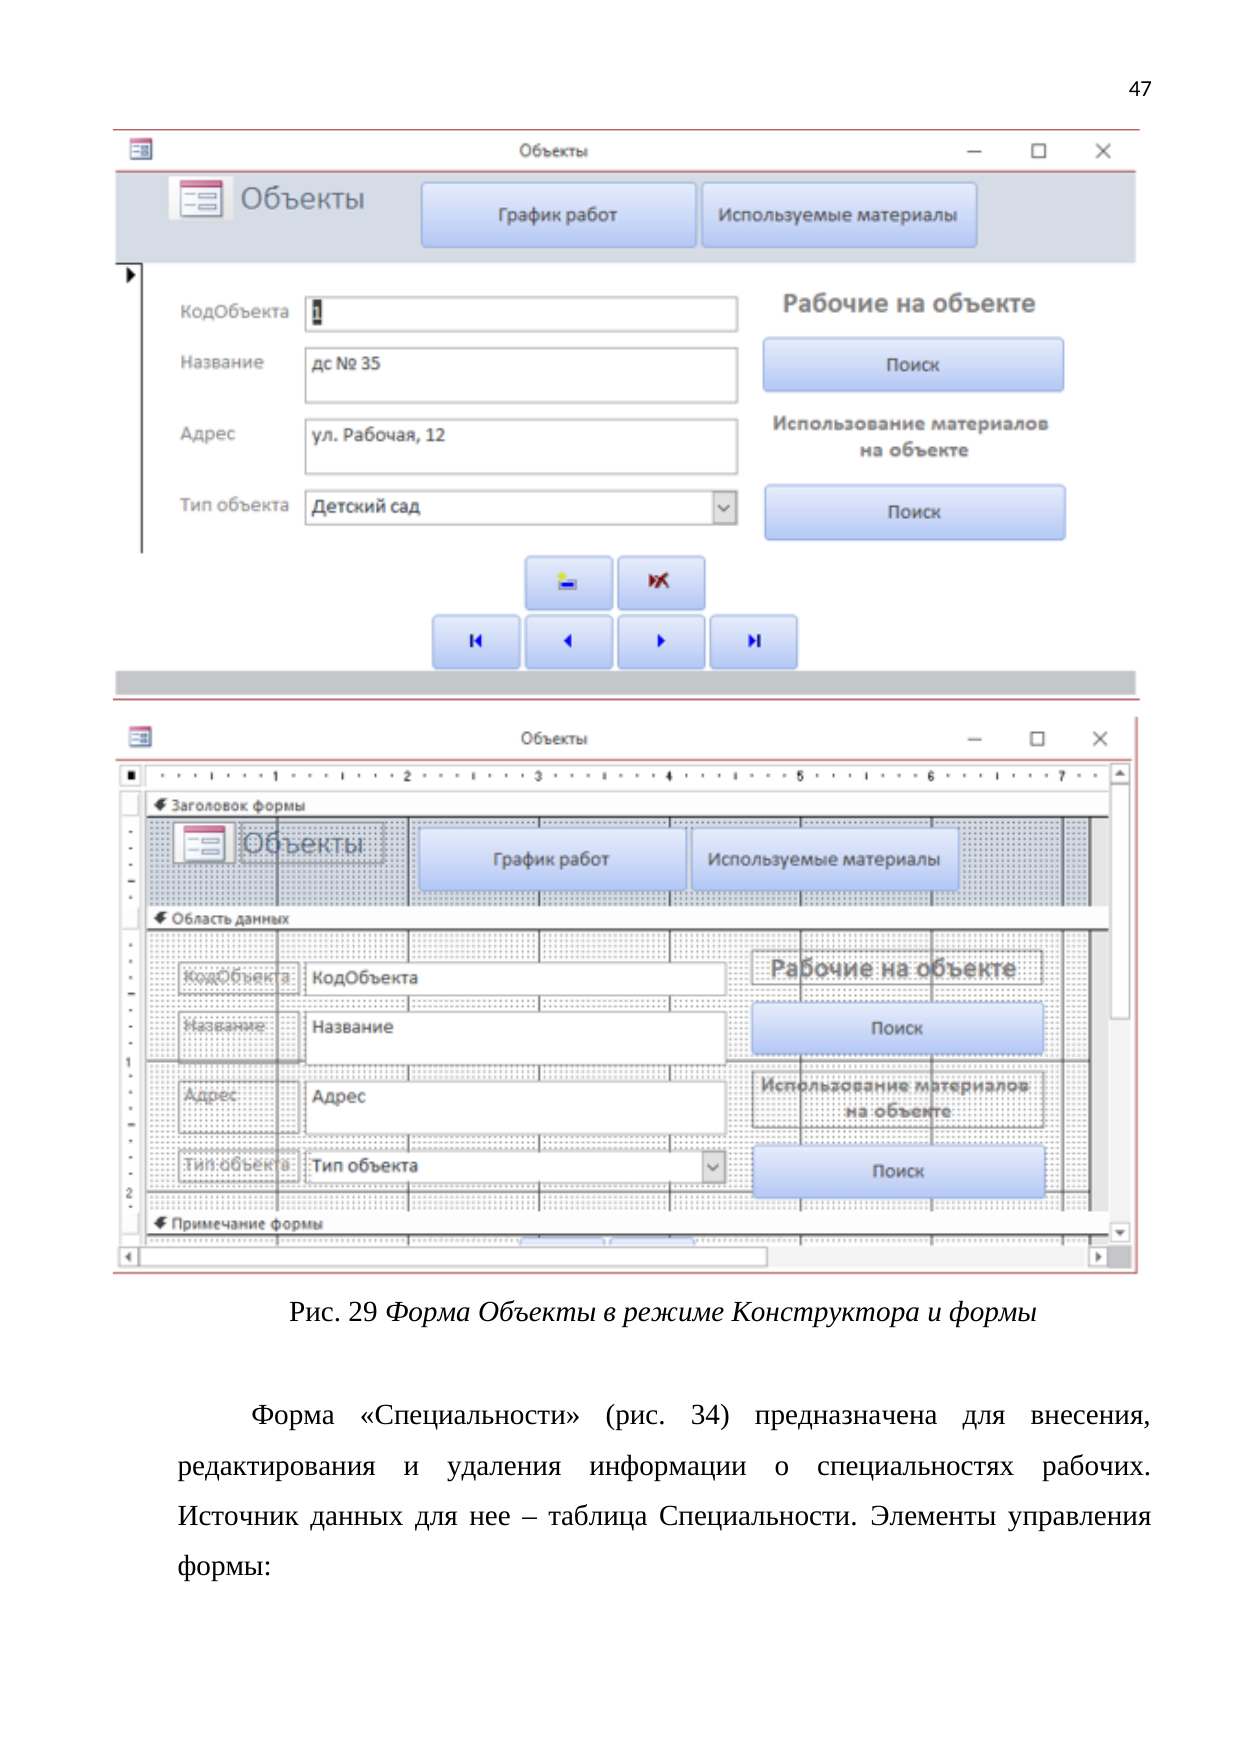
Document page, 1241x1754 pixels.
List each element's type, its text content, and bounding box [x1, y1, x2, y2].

picture [112, 129, 1142, 1278]
text Форма «Специальности» (рис. 34) предназначена для внесения, редактирования и удаления информации о специальностях рабочих. Источник данных для нее – таблица Специальности. Элементы управления формы: [177, 1397, 1152, 1582]
text Рис. 29 Форма Объекты в режиме Конструктора и формы [177, 1294, 1152, 1328]
